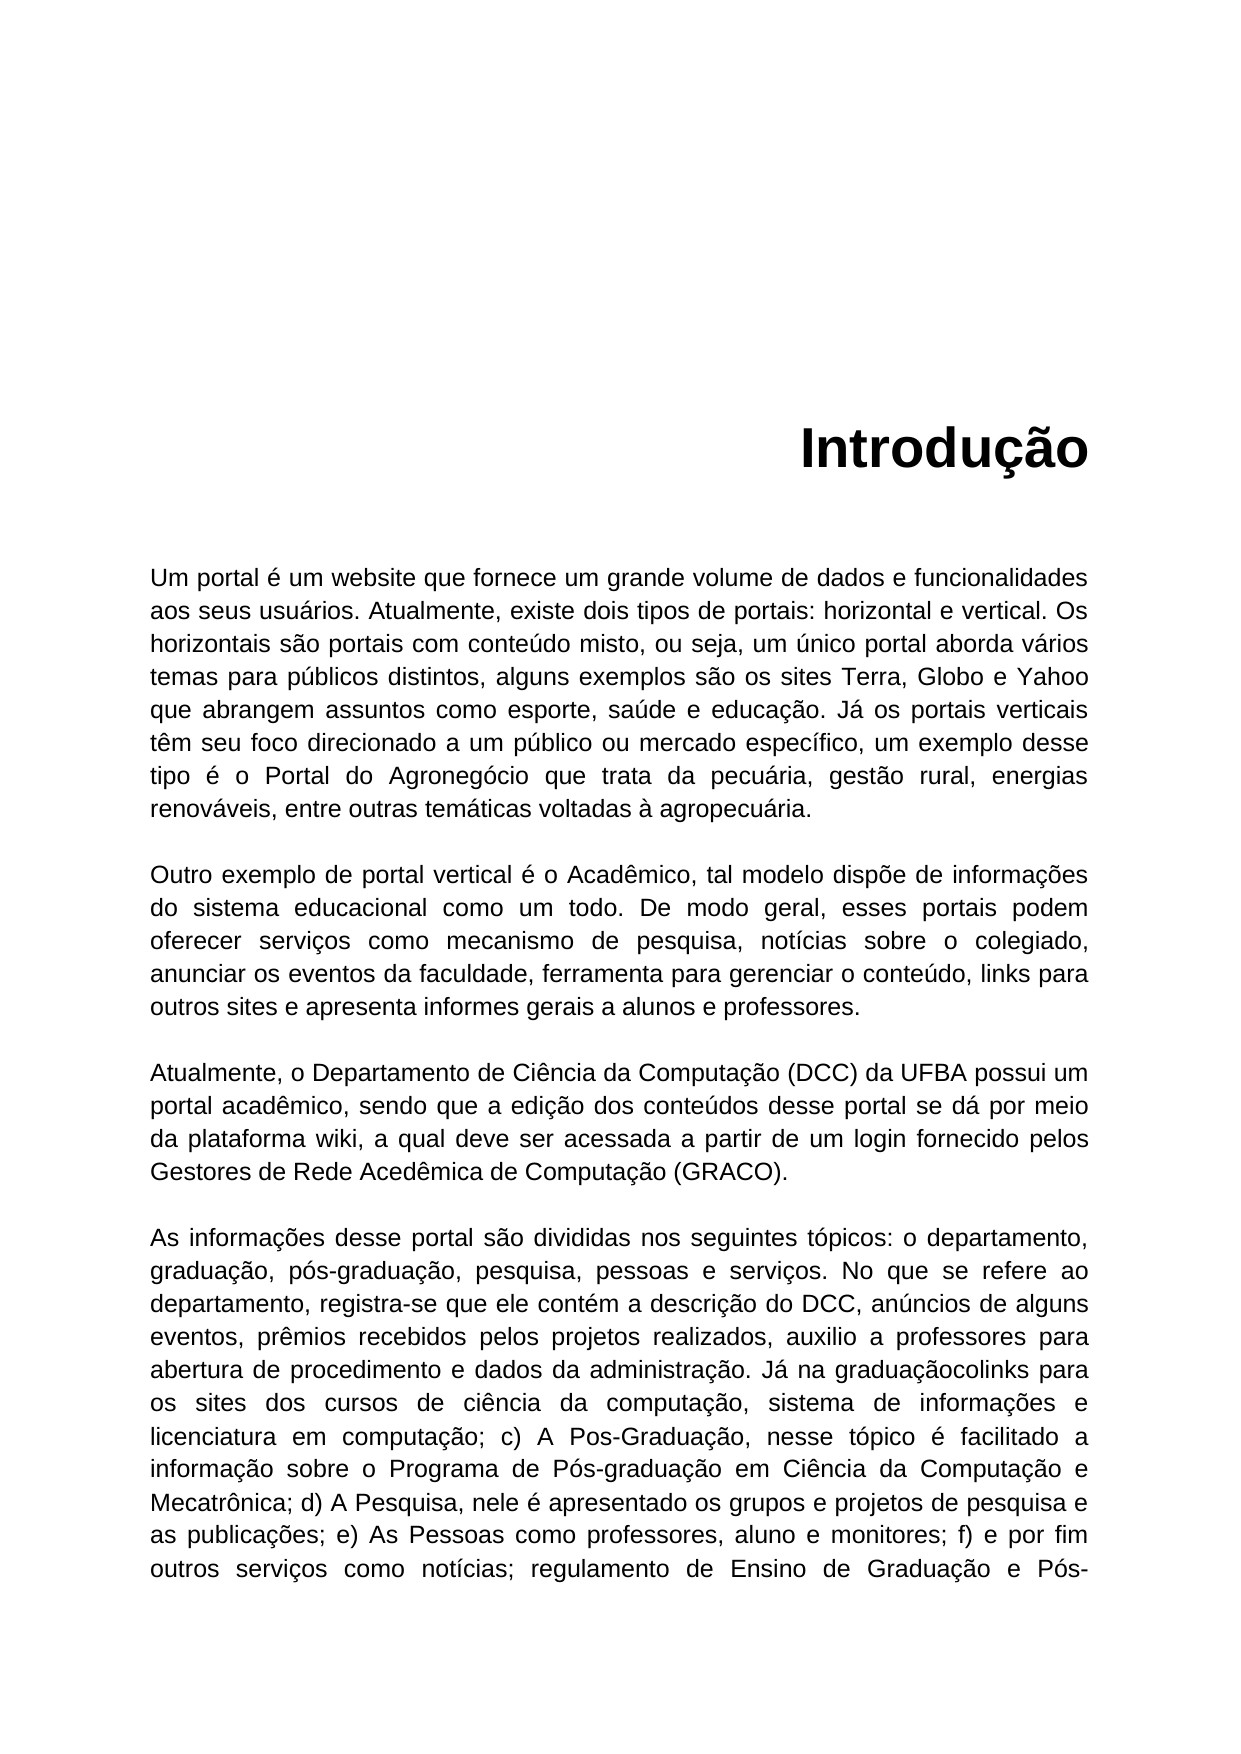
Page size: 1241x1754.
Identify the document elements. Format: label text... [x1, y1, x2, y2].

text Atualmente, o Departamento de Ciência da Computação (DCC) da UFBA possui um portal acadêmico, sendo que a edição dos conteúdos desse portal se dá por meio da plataforma wiki, a qual deve ser acessada a partir de um login fornecido pelos Gestores de Rede Acedêmica de Computação (GRACO). [150, 1058, 1090, 1186]
text Introdução [150, 414, 1090, 479]
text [150, 1223, 1090, 1582]
text Outro exemplo de portal vertical é o Acadêmico, tal modelo dispõe de informações do sistema educacional como um todo. De modo geral, esses portais podem oferecer serviços como mecanismo de pesquisa, notícias sobre o colegiado, anunciar os eventos da faculdade, ferramenta para gerenciar o conteúdo, links para outros sites e apresenta informes gerais a alunos e professores. [150, 860, 1090, 1021]
text Um portal é um website que fornece um grande volume de dados e funcionalidades aos seus usuários. Atualmente, existe dois tipos de portais: horizontal e vertical. Os horizontais são portais com conteúdo misto, ou seja, um único portal aborda vários temas para públicos distintos, alguns exemplos são os sites Terra, Globo e Yahoo que abrangem assuntos como esporte, saúde e educação. Já os portais verticais têm seu foco direcionado a um público ou mercado específico, um exemplo desse tipo é o Portal do Agronegócio que trata da pecuária, gestão rural, energias renováveis, entre outras temáticas voltadas à agropecuária. [150, 563, 1090, 823]
